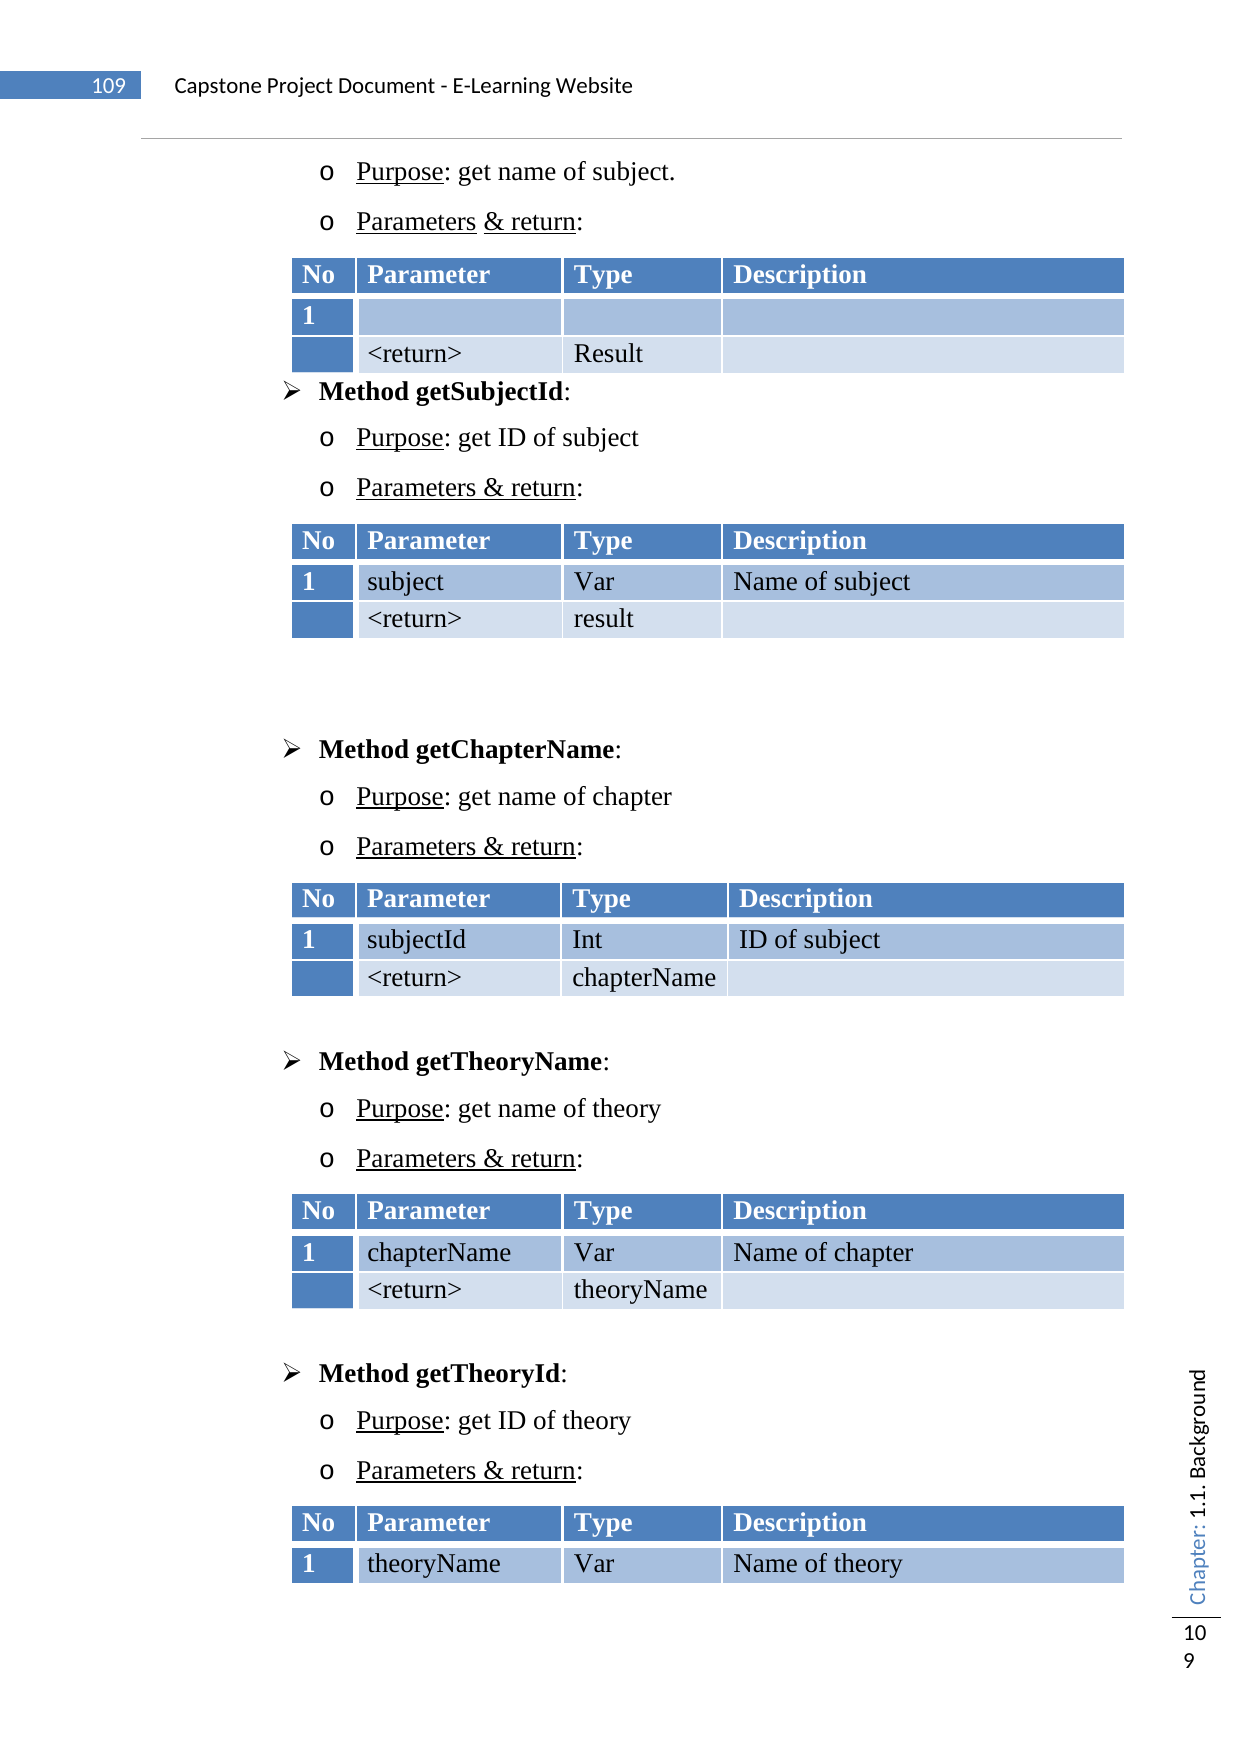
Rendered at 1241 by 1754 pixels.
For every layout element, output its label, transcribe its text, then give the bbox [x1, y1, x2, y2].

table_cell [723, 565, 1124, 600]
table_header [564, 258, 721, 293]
list Purpose: get name of theory [319, 1092, 1122, 1126]
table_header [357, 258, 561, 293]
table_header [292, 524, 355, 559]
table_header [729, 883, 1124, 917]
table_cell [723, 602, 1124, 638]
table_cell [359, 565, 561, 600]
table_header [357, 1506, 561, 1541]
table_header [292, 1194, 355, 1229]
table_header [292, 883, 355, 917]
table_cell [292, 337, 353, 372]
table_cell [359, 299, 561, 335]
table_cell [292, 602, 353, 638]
list Purpose: get name of chapter [319, 780, 1122, 813]
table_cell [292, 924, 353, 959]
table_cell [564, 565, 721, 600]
list Purpose: get ID of theory [319, 1404, 1122, 1437]
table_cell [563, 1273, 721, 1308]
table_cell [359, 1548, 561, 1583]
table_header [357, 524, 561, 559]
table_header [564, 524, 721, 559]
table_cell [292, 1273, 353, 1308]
list Parameters & return: [319, 1142, 1122, 1176]
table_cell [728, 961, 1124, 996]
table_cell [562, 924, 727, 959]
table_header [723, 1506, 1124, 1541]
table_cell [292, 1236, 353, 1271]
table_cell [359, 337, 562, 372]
list Parameters & return: [319, 472, 1122, 505]
list Parameters & return: [319, 206, 1122, 239]
list Method getTheoryName: [281, 1045, 1122, 1076]
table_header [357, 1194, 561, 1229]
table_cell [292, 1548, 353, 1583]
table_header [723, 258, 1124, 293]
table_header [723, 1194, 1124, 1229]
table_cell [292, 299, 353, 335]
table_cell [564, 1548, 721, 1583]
list Method getChapterName: [281, 733, 1122, 764]
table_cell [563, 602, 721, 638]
list Purpose: get ID of subject [319, 421, 1122, 455]
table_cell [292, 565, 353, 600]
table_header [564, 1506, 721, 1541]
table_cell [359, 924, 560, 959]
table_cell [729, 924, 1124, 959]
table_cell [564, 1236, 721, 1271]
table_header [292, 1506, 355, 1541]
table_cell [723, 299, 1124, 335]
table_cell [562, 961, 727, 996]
list Purpose: get name of subject. [319, 155, 1122, 189]
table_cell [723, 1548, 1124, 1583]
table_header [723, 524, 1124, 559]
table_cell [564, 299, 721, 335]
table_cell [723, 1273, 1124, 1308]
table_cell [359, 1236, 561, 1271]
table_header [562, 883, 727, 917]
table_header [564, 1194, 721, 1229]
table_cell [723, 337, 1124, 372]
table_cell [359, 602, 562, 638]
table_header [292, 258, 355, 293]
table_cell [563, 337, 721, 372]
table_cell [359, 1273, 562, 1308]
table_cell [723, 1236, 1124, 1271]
list Method getTheoryId: [281, 1357, 1122, 1388]
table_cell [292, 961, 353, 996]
list Method getSubjectId: [281, 374, 1122, 406]
list Parameters & return: [319, 830, 1122, 864]
list Parameters & return: [319, 1454, 1122, 1488]
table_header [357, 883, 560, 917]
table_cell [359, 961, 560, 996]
